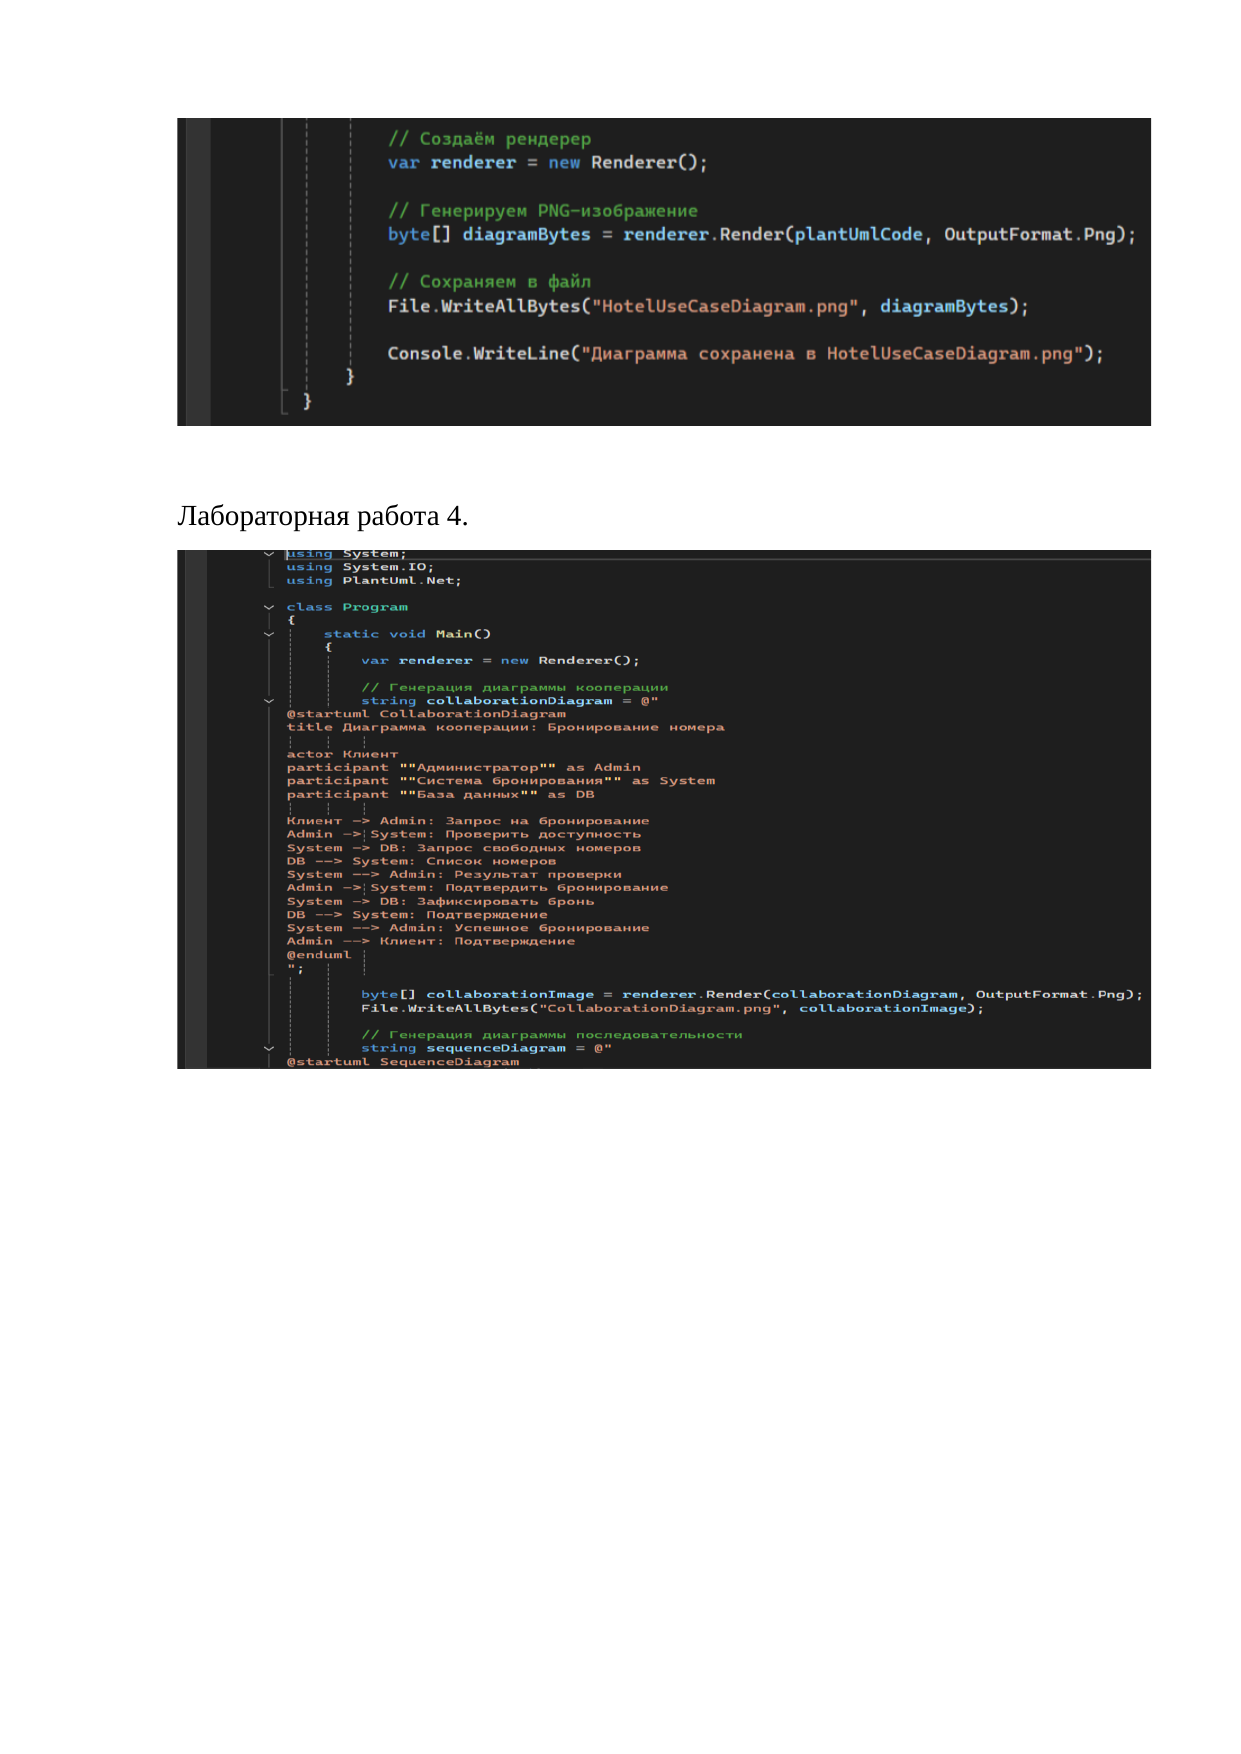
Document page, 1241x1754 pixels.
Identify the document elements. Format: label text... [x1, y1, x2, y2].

text Лабораторная работа 4. [177, 498, 1152, 531]
picture [177, 550, 1152, 1069]
picture [177, 118, 1152, 426]
